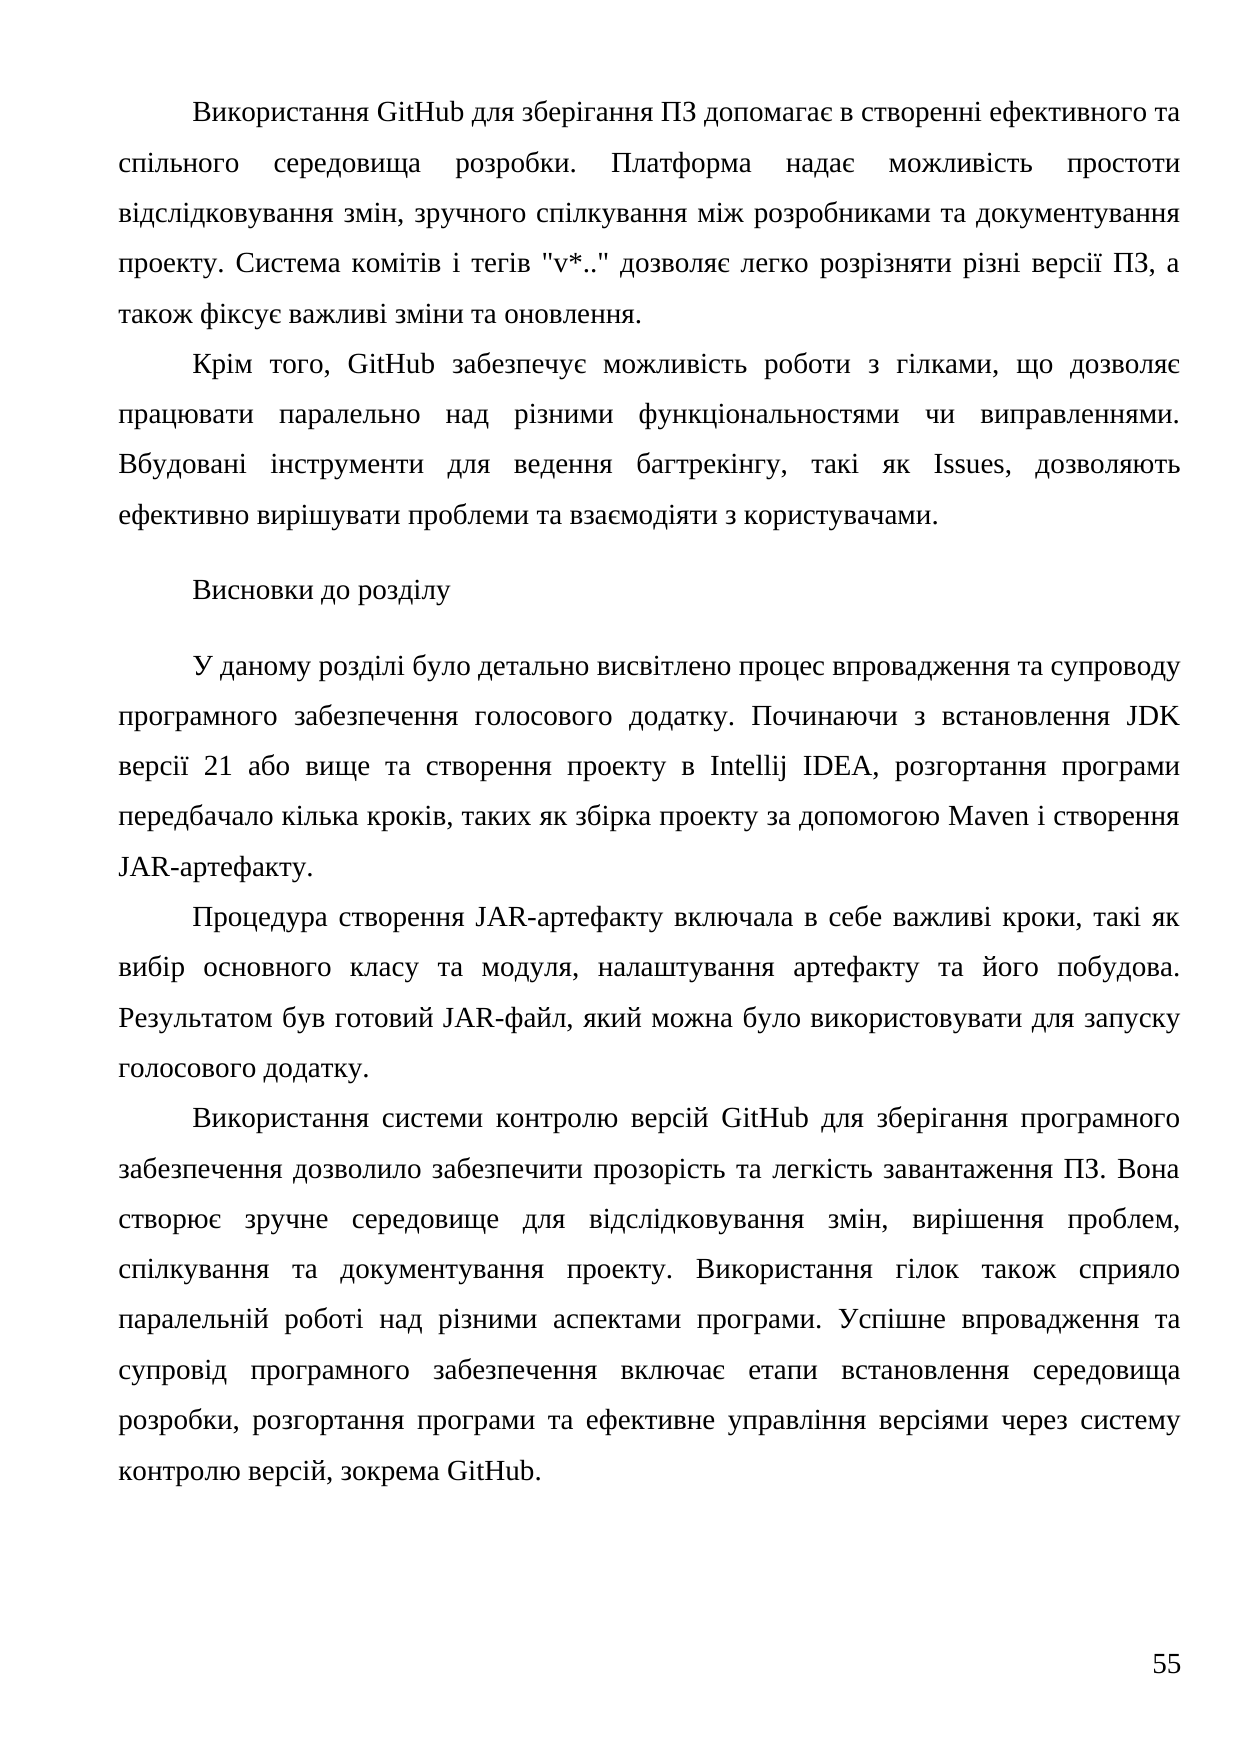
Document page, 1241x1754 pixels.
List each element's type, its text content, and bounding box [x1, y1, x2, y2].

text Крім того, GitHub забезпечує можливість роботи з гілками, що дозволяє працювати паралельно над різними функціональностями чи виправленнями. Вбудовані інструменти для ведення багтрекінгу, такі як Issues, дозволяють ефективно вирішувати проблеми та взаємодіяти з користувачами. [118, 346, 1181, 531]
text Використання системи контролю версій GitHub для зберігання програмного забезпечення дозволило забезпечити прозорість та легкість завантаження ПЗ. Вона створює зручне середовище для відслідковування змін, вирішення проблем, спілкування та документування проекту. Використання гілок також сприяло паралельній роботі над різними аспектами програми. Успішне впровадження та супровід програмного забезпечення включає етапи встановлення середовища розробки, розгортання програми та ефективне управління версіями через систему контролю версій, зокрема GitHub. [118, 1100, 1181, 1486]
text У даному розділі було детально висвітлено процес впровадження та супроводу програмного забезпечення голосового додатку. Починаючи з встановлення JDK версії 21 або вище та створення проекту в Intellij IDEA, розгортання програми передбачало кілька кроків, таких як збірка проекту за допомогою Maven і створення JAR-артефакту. [118, 648, 1181, 882]
text Процедура створення JAR-артефакту включала в себе важливі кроки, такі як вибір основного класу та модуля, налаштування артефакту та його побудова. Результатом був готовий JAR-файл, який можна було використовувати для запуску голосового додатку. [118, 899, 1181, 1084]
text Використання GitHub для зберігання ПЗ допомагає в створенні ефективного та спільного середовища розробки. Платформа надає можливість простоти відслідковування змін, зручного спілкування між розробниками та документування проекту. Система комітів і тегів "v*.." дозволяє легко розрізняти різні версії ПЗ, а також фіксує важливі зміни та оновлення. [118, 94, 1181, 329]
subtitle Висновки до розділу [192, 572, 1181, 606]
